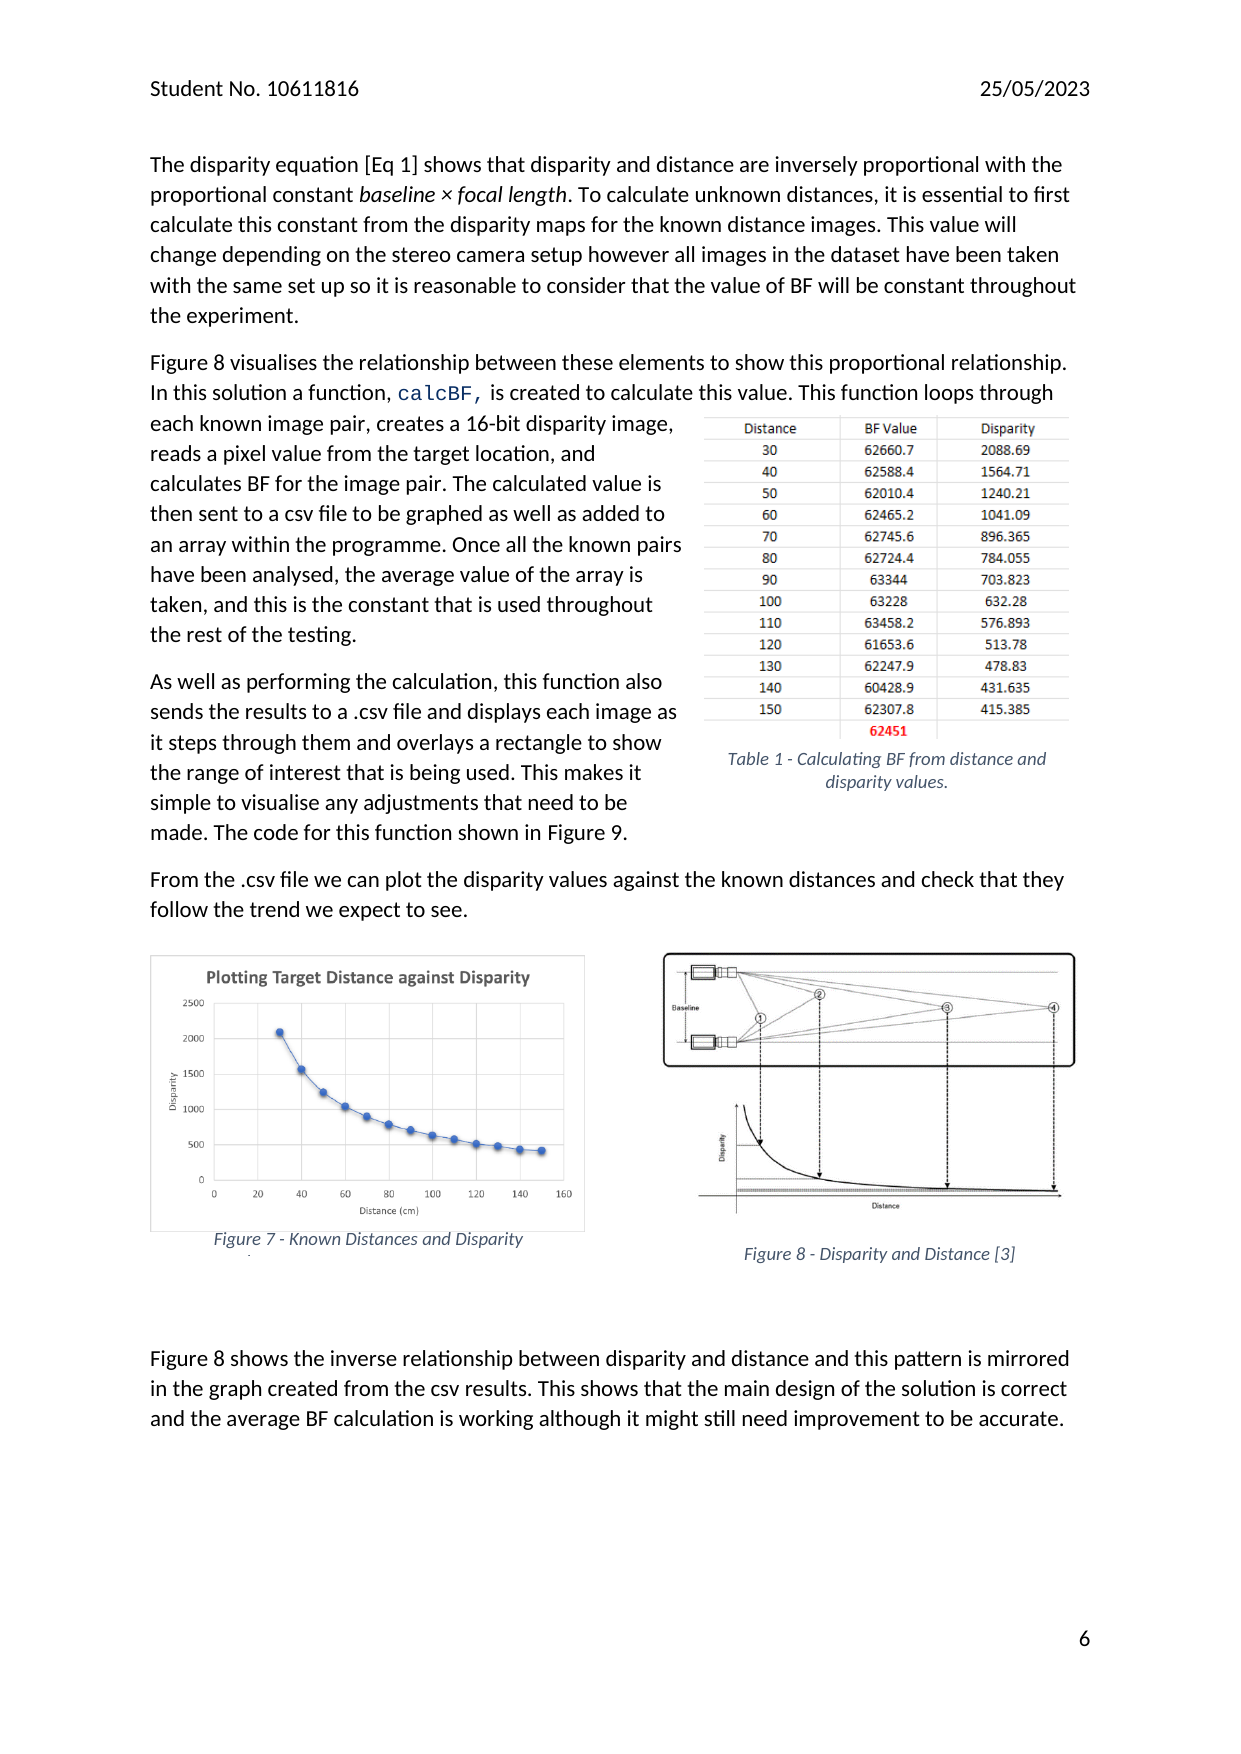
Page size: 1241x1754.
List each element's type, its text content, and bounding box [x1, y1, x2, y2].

text As well as performing the calculation, this function also sends the results to a .csv file and displays each image as it steps through them and overlays a rectangle to show the range of interest that is being used. This makes it simple to visualise any adjustments that need to be made. The code for this function shown in Figure 9. [150, 667, 1090, 846]
picture [656, 942, 1086, 1216]
text Figure 8 visualises the relationship between these elements to show this proportional relationship. In this solution a function, calcBF, is created to calculate this value. This function loops through each known image pair, creates a 16-bit disparity image, reads a pixel value from the target location, and calculates BF for the image pair. The calculated value is then sent to a csv file to be graphed as well as added to an array within the programme. Once all the known pairs have been analysed, the average value of the array is taken, and this is the constant that is used throughout the rest of the testing. [150, 348, 1090, 648]
picture [704, 415, 1069, 739]
text From the .csv file we can plot the disparity values against the known distances and check that they follow the trend we expect to see. [150, 865, 1090, 923]
text Figure 8 shows the inverse relationship between disparity and distance and this pattern is mirrored in the graph created from the csv results. This shows that the main design of the solution is correct and the average BF calculation is working although it might still need improvement to be accurate. [150, 1344, 1090, 1432]
picture [150, 955, 585, 1232]
text The disparity equation [Eq 1] shows that disparity and distance are inversely proportional with the proportional constant baseline × focal length. To calculate unknown distances, it is essential to first calculate this constant from the disparity maps for the known distance images. This value will change depending on the stereo camera setup however all images in the dataset have been taken with the same set up so it is reasonable to consider that the value of BF will be constant throughout the experiment. [150, 150, 1090, 329]
